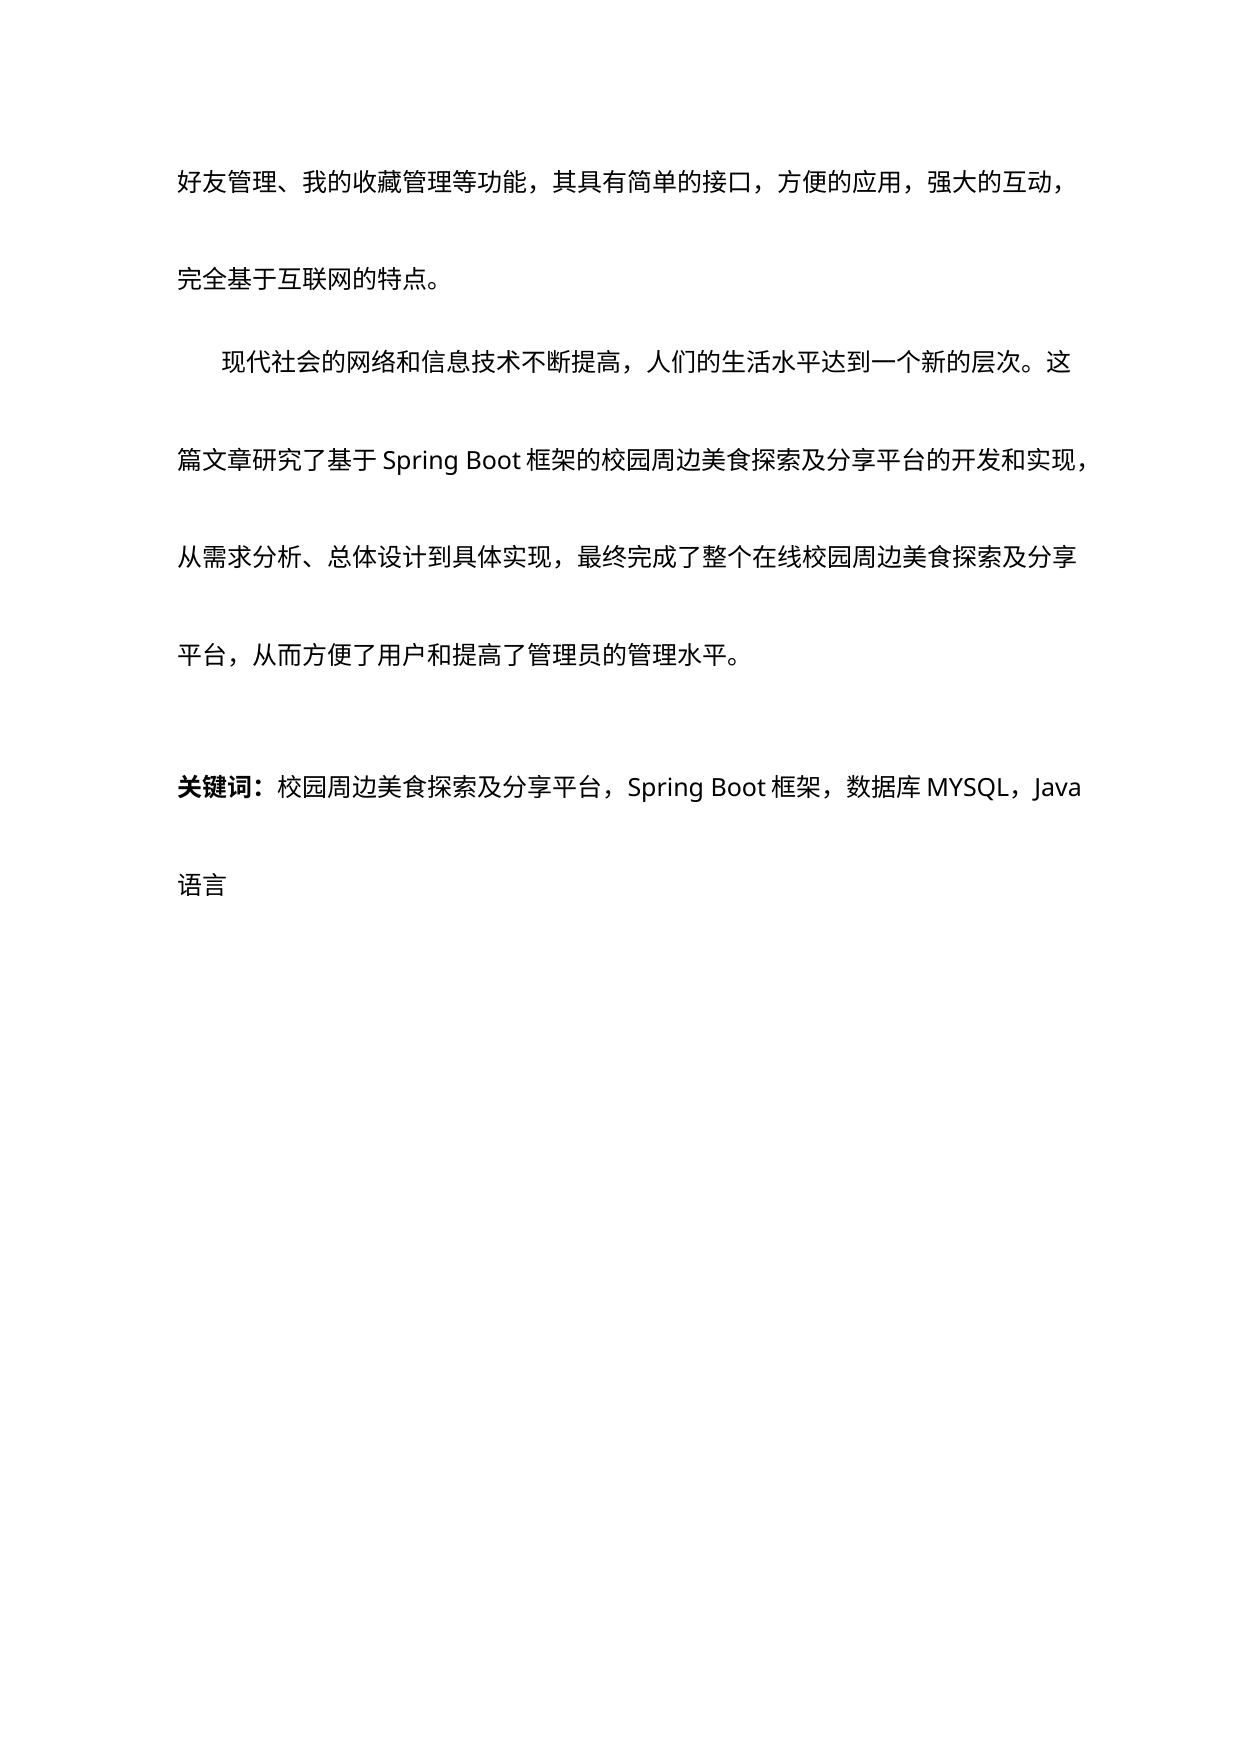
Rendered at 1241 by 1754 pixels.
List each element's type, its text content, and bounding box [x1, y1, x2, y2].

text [177, 148, 1092, 310]
text 关键词：校园周边美食探索及分享平台，Spring Boot框架，数据库MYSQL，Java语言 [177, 753, 1092, 916]
text 现代社会的网络和信息技术不断提高，人们的生活水平达到一个新的层次。这篇文章研究了基于Spring Boot框架的校园周边美食探索及分享平台的开发和实现，从需求分析、总体设计到具体实现，最终完成了整个在线校园周边美食探索及分享平台，从而方便了用户和提高了管理员的管理水平。 [177, 328, 1092, 686]
